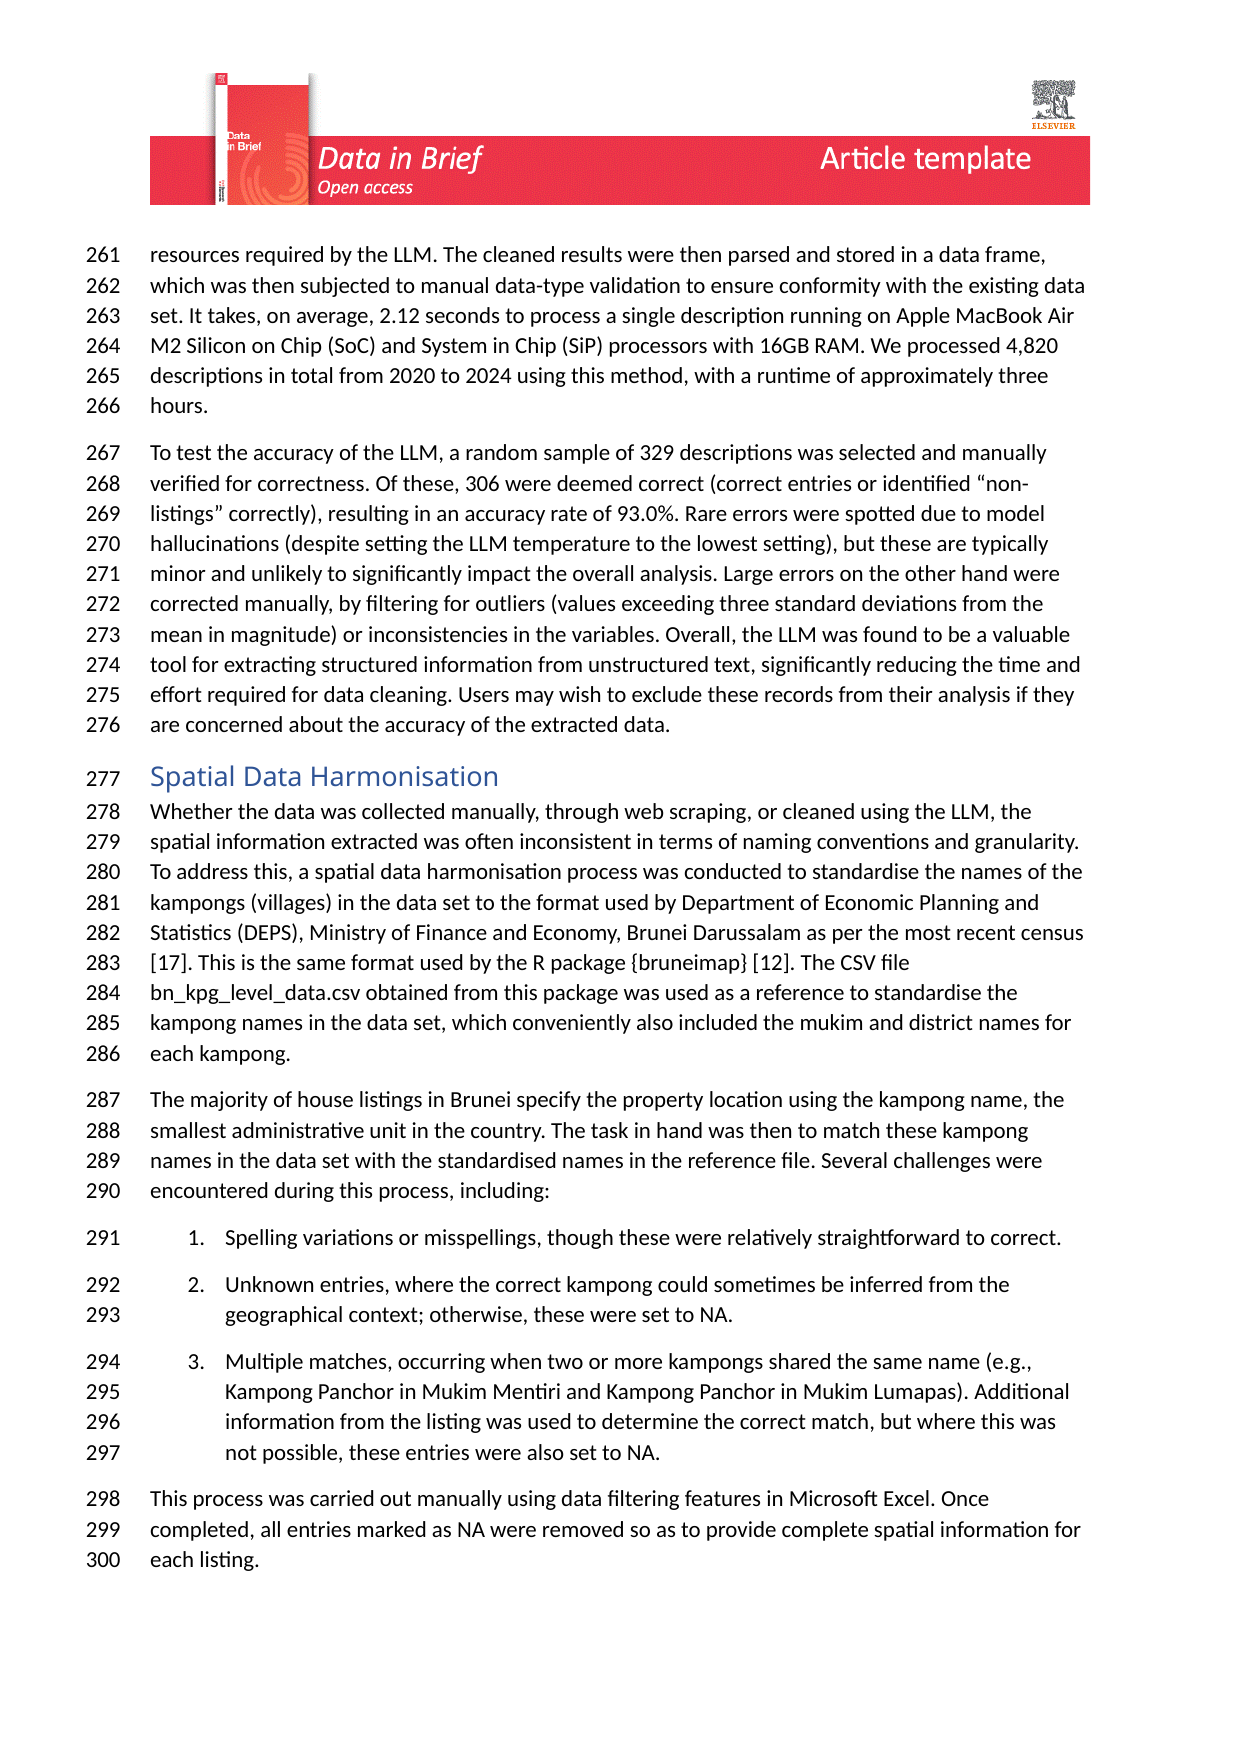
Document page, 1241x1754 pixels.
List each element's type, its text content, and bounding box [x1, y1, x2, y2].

text Whether the data was collected manually, through web scraping, or cleaned using the LLM, the spatial information extracted was often inconsistent in terms of naming conventions and granularity. To address this, a spatial data harmonisation process was conducted to standardise the names of the kampongs (villages) in the data set to the format used by Department of Economic Planning and Statistics (DEPS), Ministry of Finance and Economy, Brunei Darussalam as per the most recent census [17]. This is the same format used by the R package {bruneimap} [12]. The CSV file bn_kpg_level_data.csv obtained from this package was used as a reference to standardise the kampong names in the data set, which conveniently also included the mukim and district names for each kampong. [150, 797, 1090, 1067]
text The majority of house listings in Brunei specify the property location using the kampong name, the smallest administrative unit in the country. The task in hand was then to match these kampong names in the data set with the standardised names in the reference file. Several challenges were encountered during this process, including: [150, 1086, 1090, 1204]
text To test the accuracy of the LLM, a random sample of 329 descriptions was selected and manually verified for correctness. Of these, 306 were deemed correct (correct entries or identified “non-listings” correctly), resulting in an accuracy rate of 93.0%. Rare errors were spotted due to model hallucinations (despite setting the LLM temperature to the lowest setting), but these are typically minor and unlikely to significantly impact the overall analysis. Large errors on the other hand were corrected manually, by filtering for outliers (values exceeding three standard deviations from the mean in magnitude) or inconsistencies in the variables. Overall, the LLM was found to be a valuable tool for extracting structured information from unstructured text, significantly reducing the time and effort required for data cleaning. Users may wish to exclude these records from their analysis if they are concerned about the accuracy of the extracted data. [150, 438, 1090, 738]
list Spelling variations or misspellings, though these were relatively straightforward to correct. [187, 1223, 1090, 1251]
list Multiple matches, occurring when two or more kampongs shared the same name (e.g., Kampong Panchor in Mukim Mentiri and Kampong Panchor in Mukim Lumapas). Additional information from the listing was used to determine the correct match, but where this was not possible, these entries were also set to NA. [187, 1347, 1090, 1466]
list Unknown entries, where the correct kampong could sometimes be inferred from the geographical context; otherwise, these were set to NA. [187, 1270, 1090, 1328]
picture [150, 73, 1091, 205]
subtitle Spatial Data Harmonisation [150, 757, 1090, 794]
text This process was carried out manually using data filtering features in Microsoft Excel. Once completed, all entries marked as NA were removed so as to provide complete spatial information for each listing. [150, 1484, 1090, 1573]
